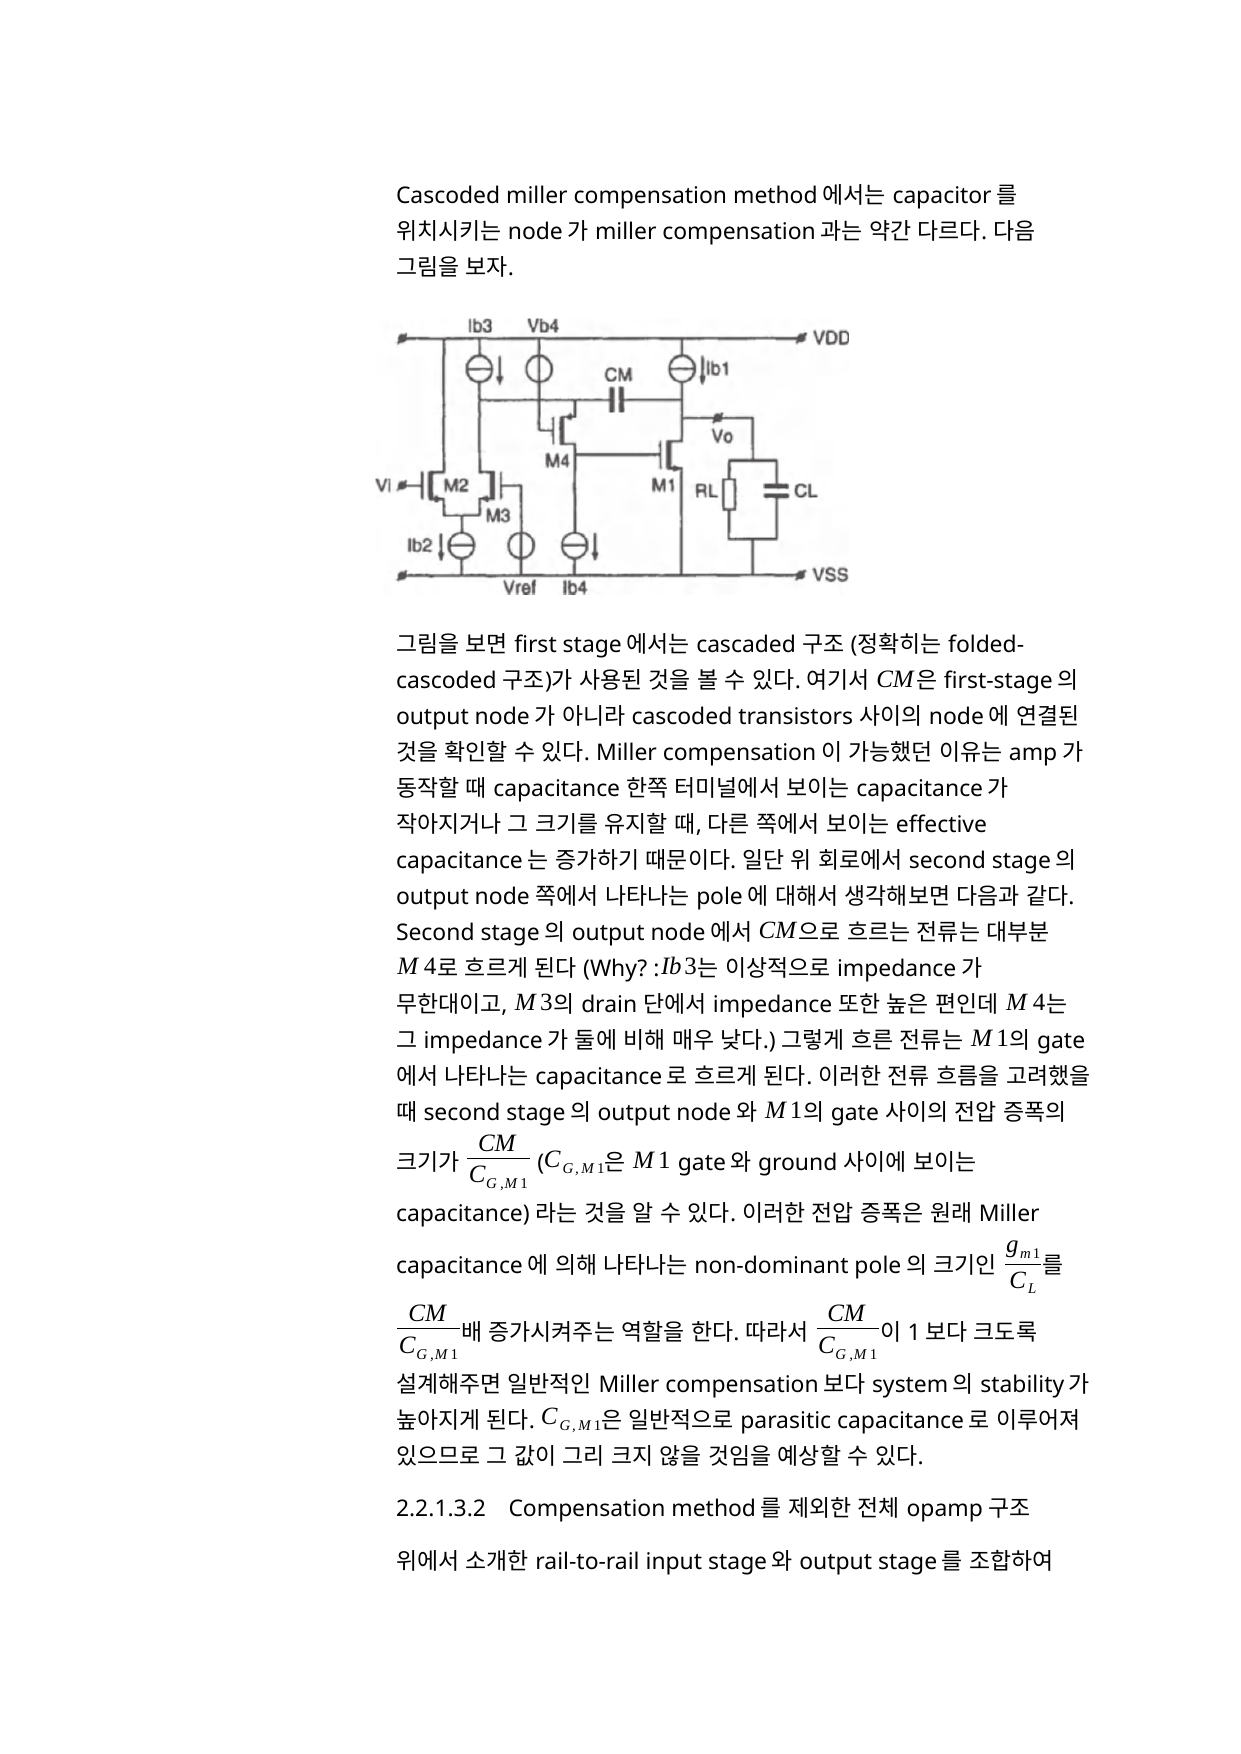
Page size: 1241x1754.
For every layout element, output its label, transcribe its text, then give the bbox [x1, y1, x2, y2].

list Cascoded miller compensation method에서는 capacitor를 위치시키는 node가 miller compensation과는 약간 다르다. 다음 그림을 보자. [396, 177, 1090, 282]
picture [358, 301, 883, 605]
list Compensation method를 제외한 전체 opamp 구조 [396, 1490, 1090, 1523]
list 그림을 보면 first stage에서는 cascaded 구조 (정확히는 folded-cascoded 구조)가 사용된 것을 볼 수 있다. 여기서 은 first-stage의 output node가 아니라 cascoded transistors 사이의 node에 연결된 것을 확인할 수 있다. Miller compensation이 가능했던 이유는 amp가 동작할 때 capacitance 한쪽 터미널에서 보이는 capacitance가 작아지거나 그 크기를 유지할 때, 다른 쪽에서 보이는 effective capacitance는 증가하기 때문이다. 일단 위 회로에서 second stage의 output node 쪽에서 나타나는 pole에 대해서 생각해보면 다음과 같다. Second stage의 output node에서 으로 흐르는 전류는 대부분 로 흐르게 된다 (Why? :는 이상적으로 impedance가 무한대이고, 의 drain 단에서 impedance 또한 높은 편인데 는 그 impedance가 둘에 비해 매우 낮다.) 그렇게 흐른 전류는 의 gate에서 나타나는 capacitance로 흐르게 된다. 이러한 전류 흐름을 고려했을 때 second stage의 output node와 의 gate 사이의 전압 증폭의 크기가 (은 gate와 ground 사이에 보이는 capacitance) 라는 것을 알 수 있다. 이러한 전압 증폭은 원래 Miller capacitance에 의해 나타나는 non-dominant pole의 크기인 를 배 증가시켜주는 역할을 한다. 따라서 이 1보다 크도록 설계해주면 일반적인 Miller compensation보다 system의 stability가 높아지게 된다. 은 일반적으로 parasitic capacitance로 이루어져 있으므로 그 값이 그리 크지 않을 것임을 예상할 수 있다. [396, 302, 1090, 1471]
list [396, 1543, 1090, 1576]
